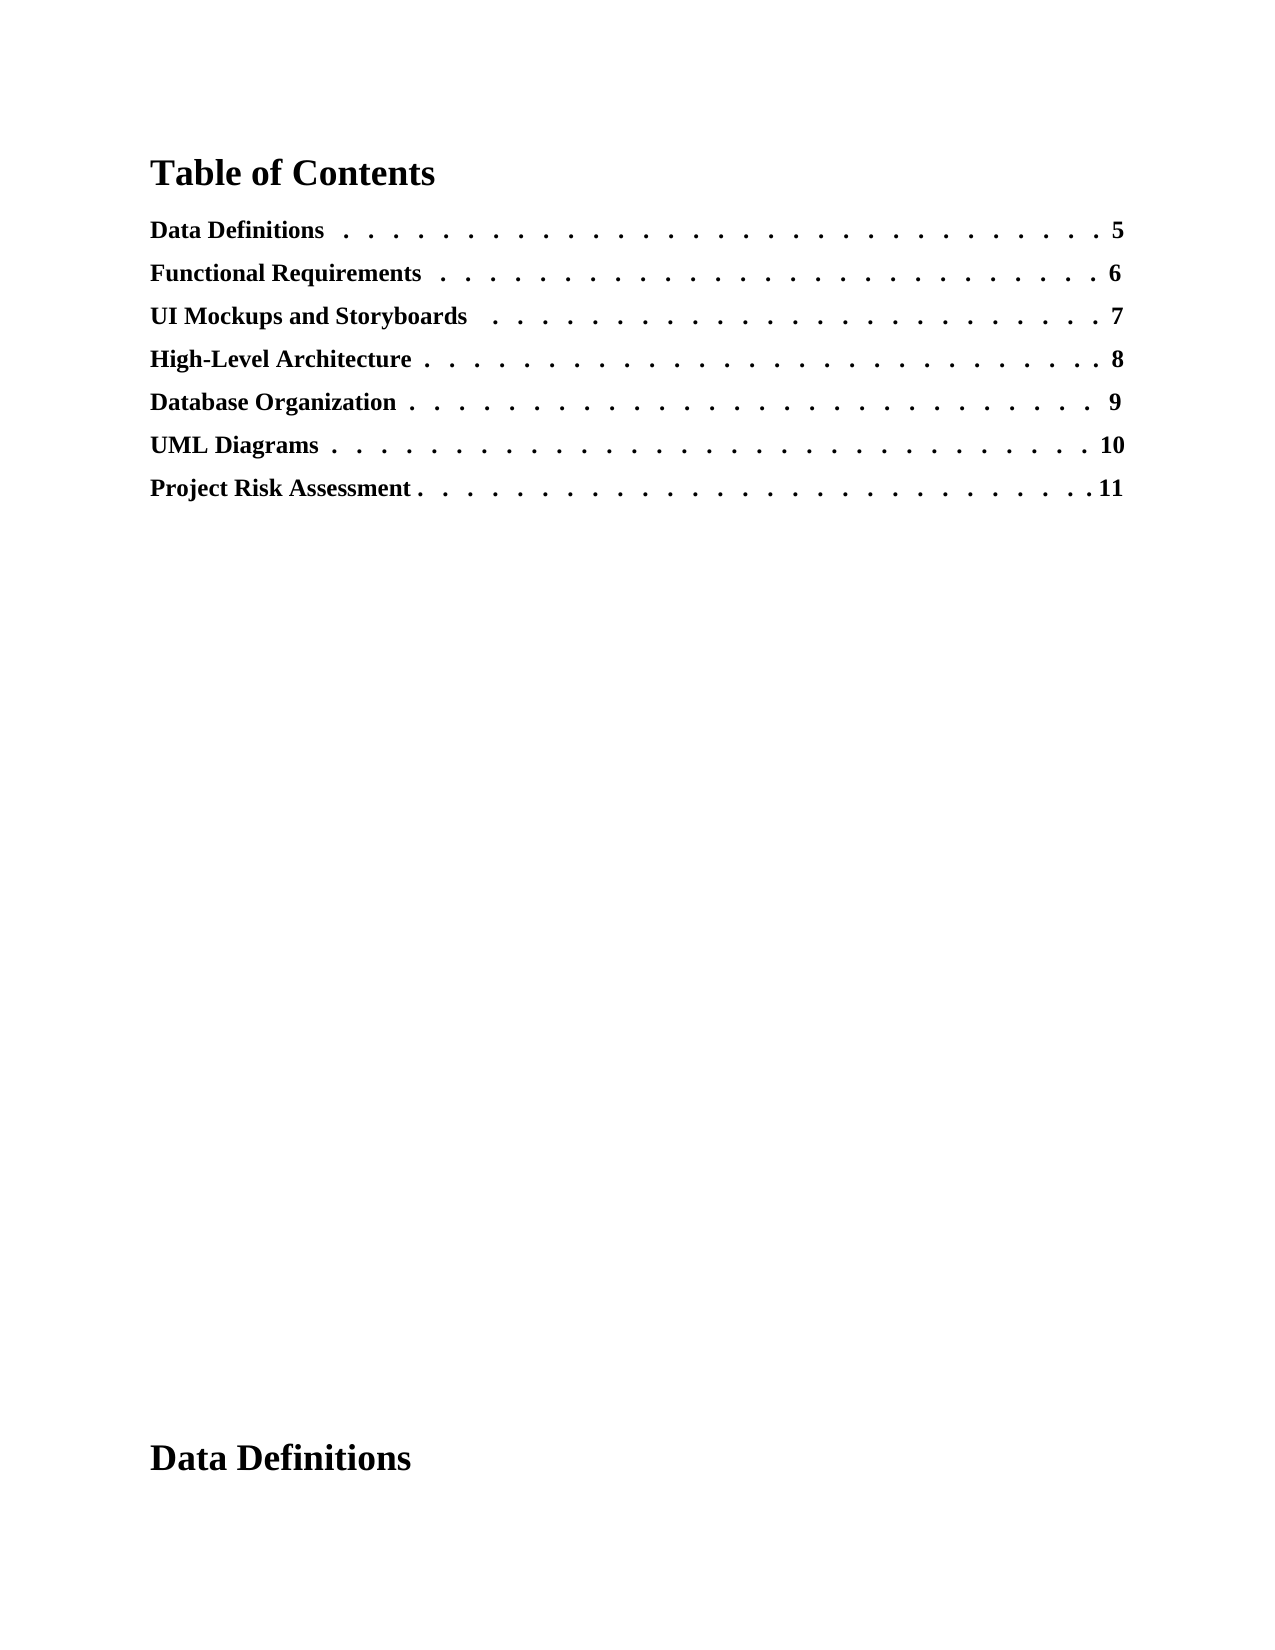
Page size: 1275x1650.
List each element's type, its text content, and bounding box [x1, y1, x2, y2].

text Database Organization . . . . . . . . . . . . . . . . . . . . . . . . . . . . 9 [150, 387, 1125, 416]
text High-Level Architecture . . . . . . . . . . . . . . . . . . . . . . . . . . . . 8 [150, 344, 1125, 373]
text Table of Contents [150, 150, 1125, 193]
text Data Definitions . . . . . . . . . . . . . . . . . . . . . . . . . . . . . . . 5 [150, 215, 1125, 243]
text UML Diagrams . . . . . . . . . . . . . . . . . . . . . . . . . . . . . . . 10 [150, 430, 1125, 459]
text Data Definitions [150, 1436, 1125, 1479]
text Project Risk Assessment . . . . . . . . . . . . . . . . . . . . . . . . . . . . 11 [150, 473, 1125, 502]
text UI Mockups and Storyboards . . . . . . . . . . . . . . . . . . . . . . . . . 7 [150, 301, 1125, 330]
text Functional Requirements . . . . . . . . . . . . . . . . . . . . . . . . . . . 6 [150, 258, 1125, 287]
